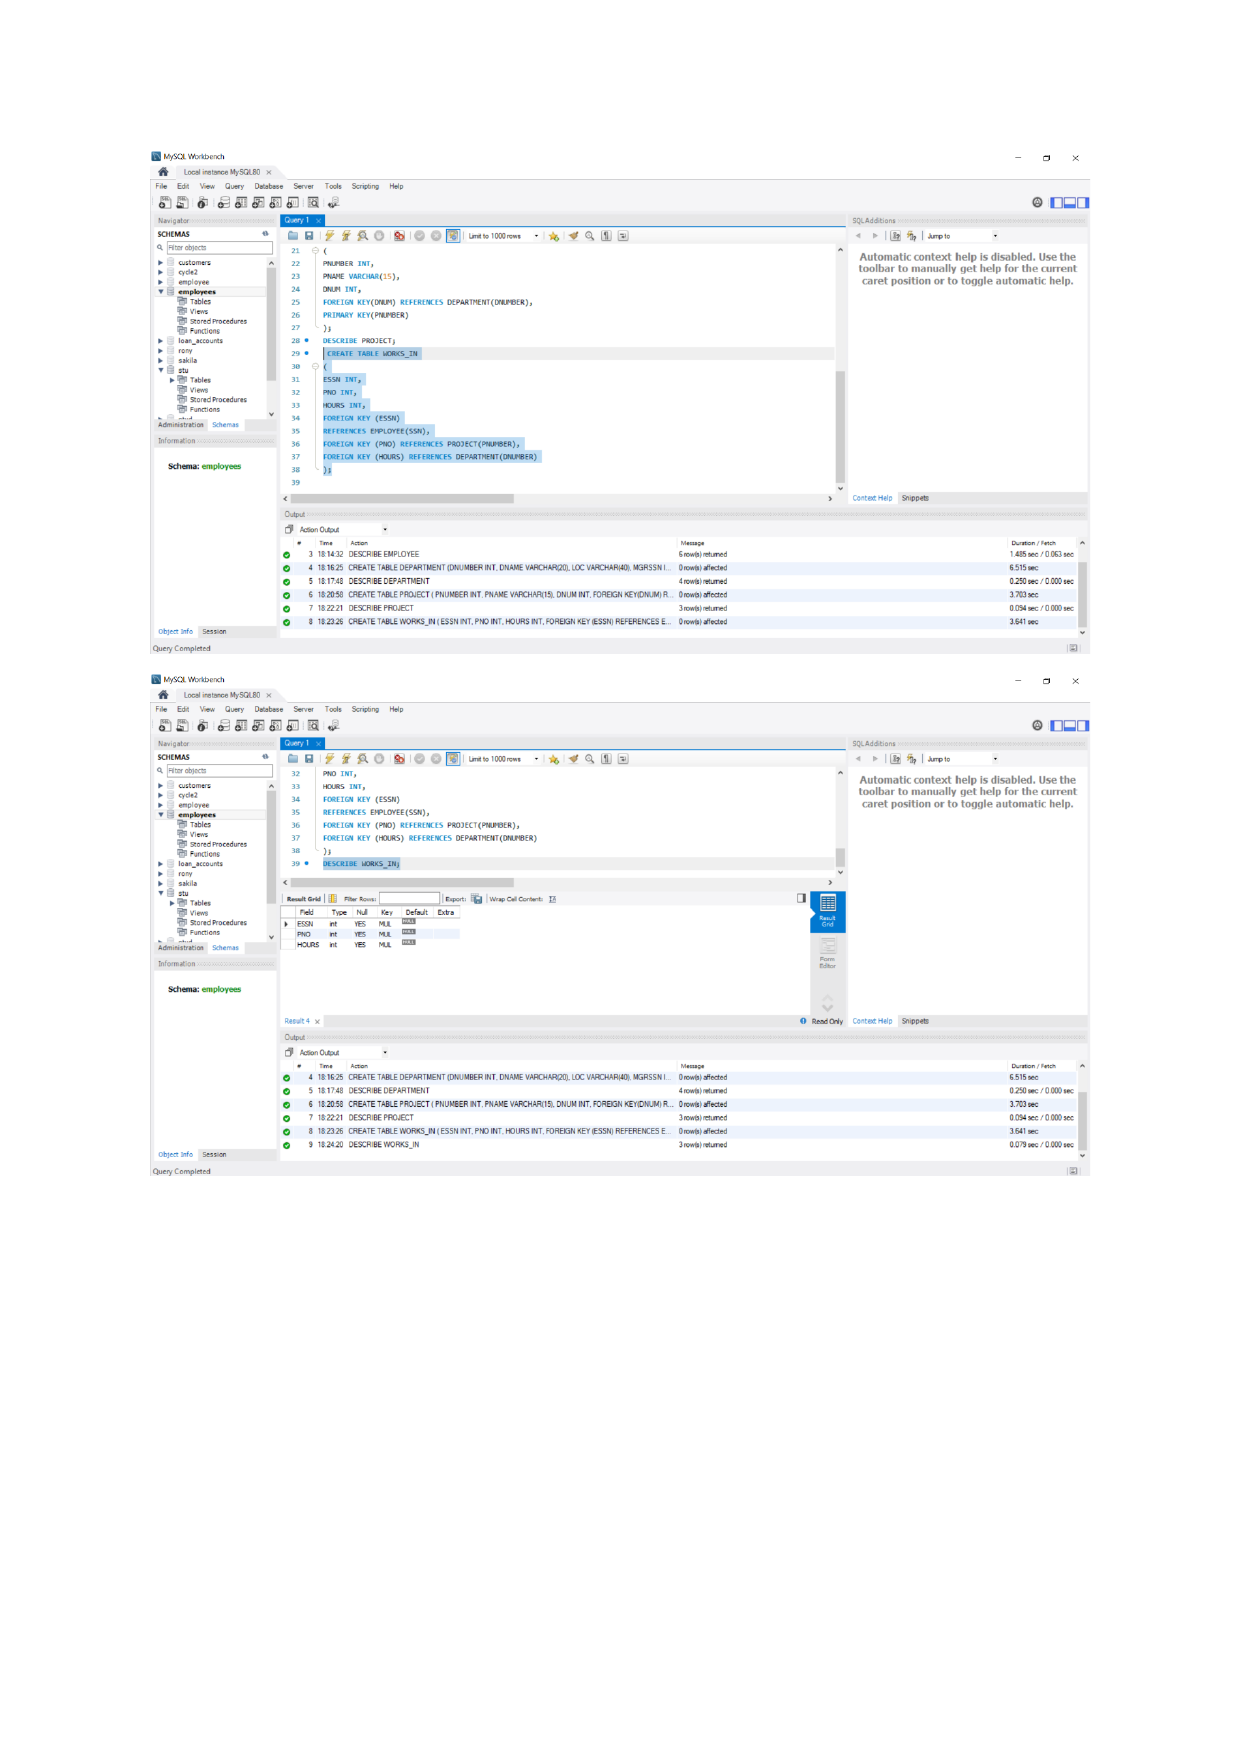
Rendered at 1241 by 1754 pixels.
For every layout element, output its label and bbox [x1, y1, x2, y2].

picture [150, 672, 1091, 1176]
picture [150, 150, 1091, 654]
